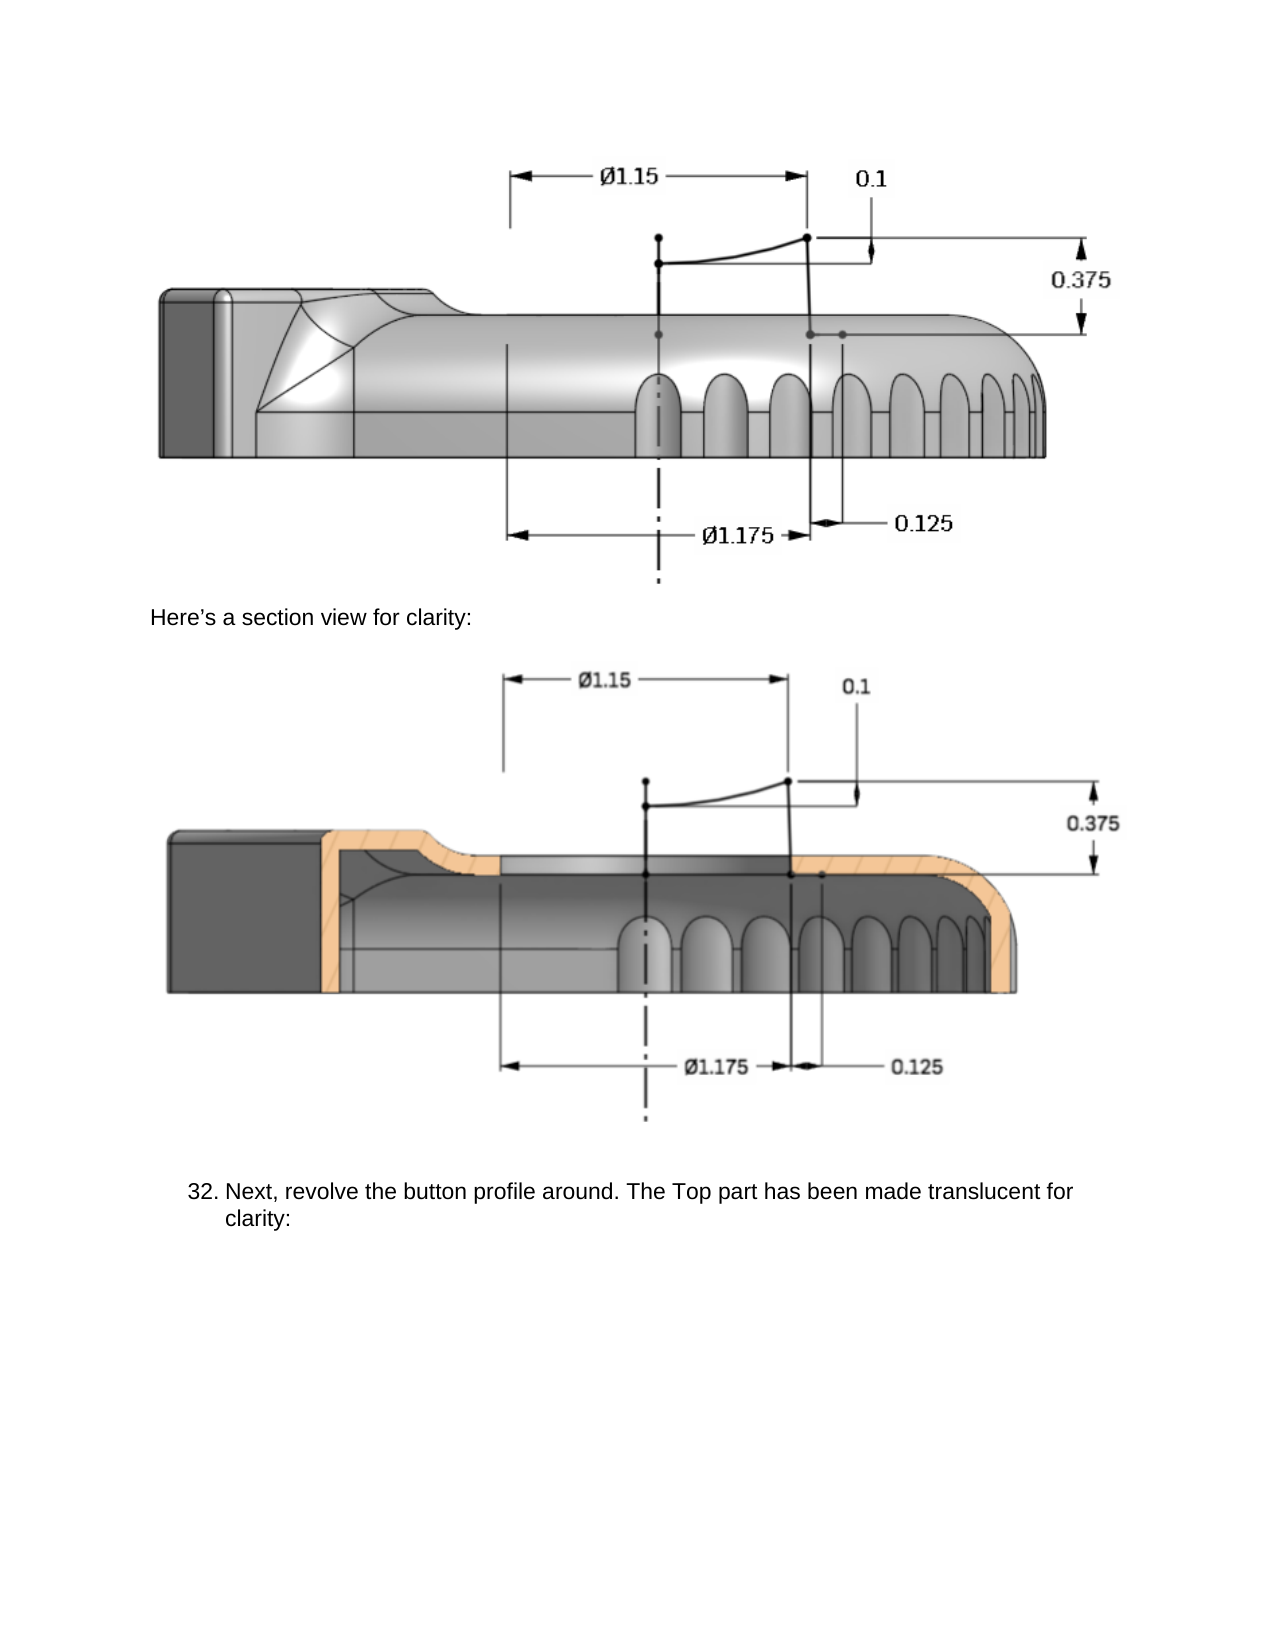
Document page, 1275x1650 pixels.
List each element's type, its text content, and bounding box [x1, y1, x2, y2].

picture [150, 643, 1128, 1126]
text Here’s a section view for clarity: [150, 604, 1125, 631]
picture [150, 150, 1125, 592]
list Next, revolve the button profile around. The Top part has been made translucent for clarity: [187, 1178, 1125, 1231]
